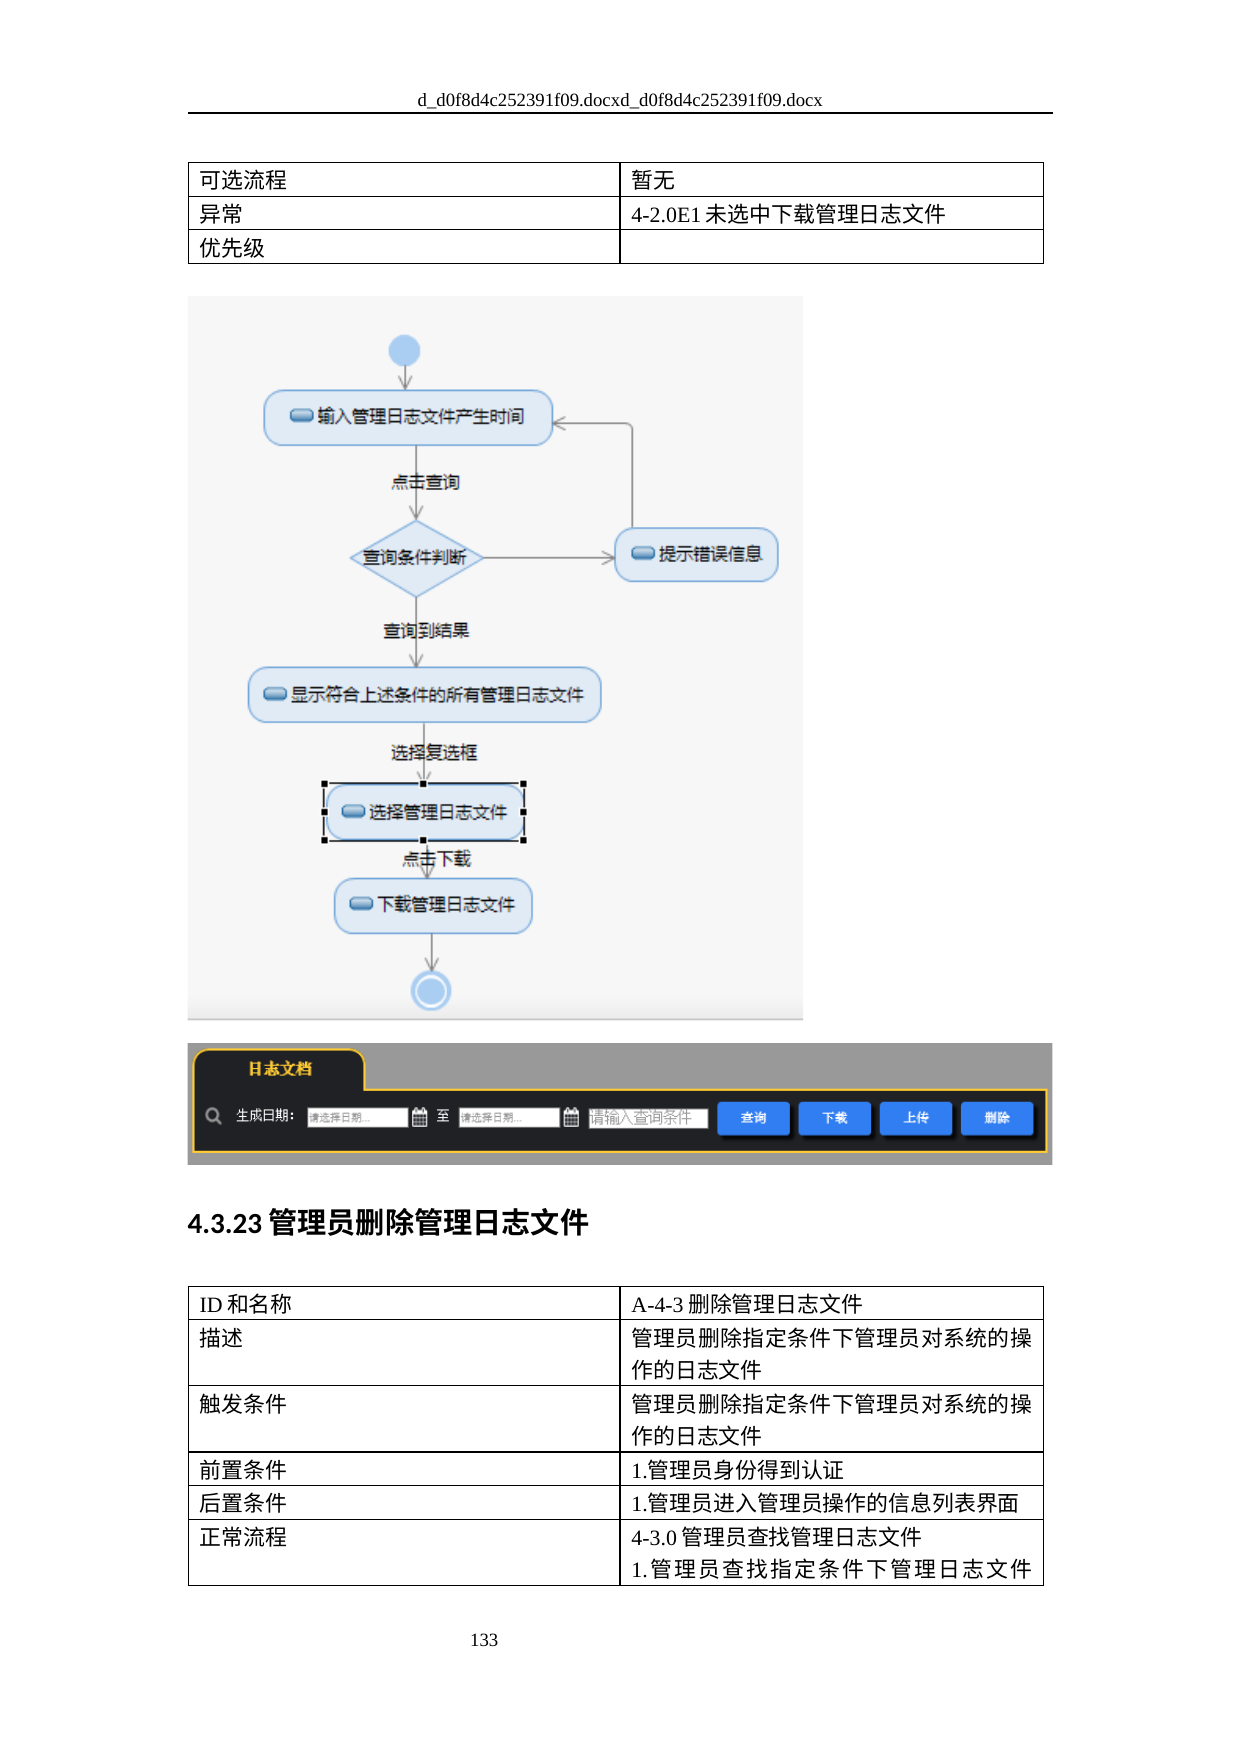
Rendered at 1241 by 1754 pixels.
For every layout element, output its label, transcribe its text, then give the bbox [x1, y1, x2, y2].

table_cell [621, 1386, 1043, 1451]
subtitle 4.3.23管理员删除管理日志文件 [187, 1188, 1053, 1253]
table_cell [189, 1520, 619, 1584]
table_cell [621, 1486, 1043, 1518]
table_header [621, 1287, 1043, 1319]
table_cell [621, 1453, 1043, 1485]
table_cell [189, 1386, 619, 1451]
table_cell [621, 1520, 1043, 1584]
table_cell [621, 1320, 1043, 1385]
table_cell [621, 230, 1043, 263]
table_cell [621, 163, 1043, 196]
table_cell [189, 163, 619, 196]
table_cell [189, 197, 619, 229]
picture [187, 1043, 1053, 1165]
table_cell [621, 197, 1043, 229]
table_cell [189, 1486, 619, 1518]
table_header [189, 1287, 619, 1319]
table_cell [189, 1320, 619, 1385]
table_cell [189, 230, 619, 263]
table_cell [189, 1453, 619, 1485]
picture [187, 296, 804, 1022]
